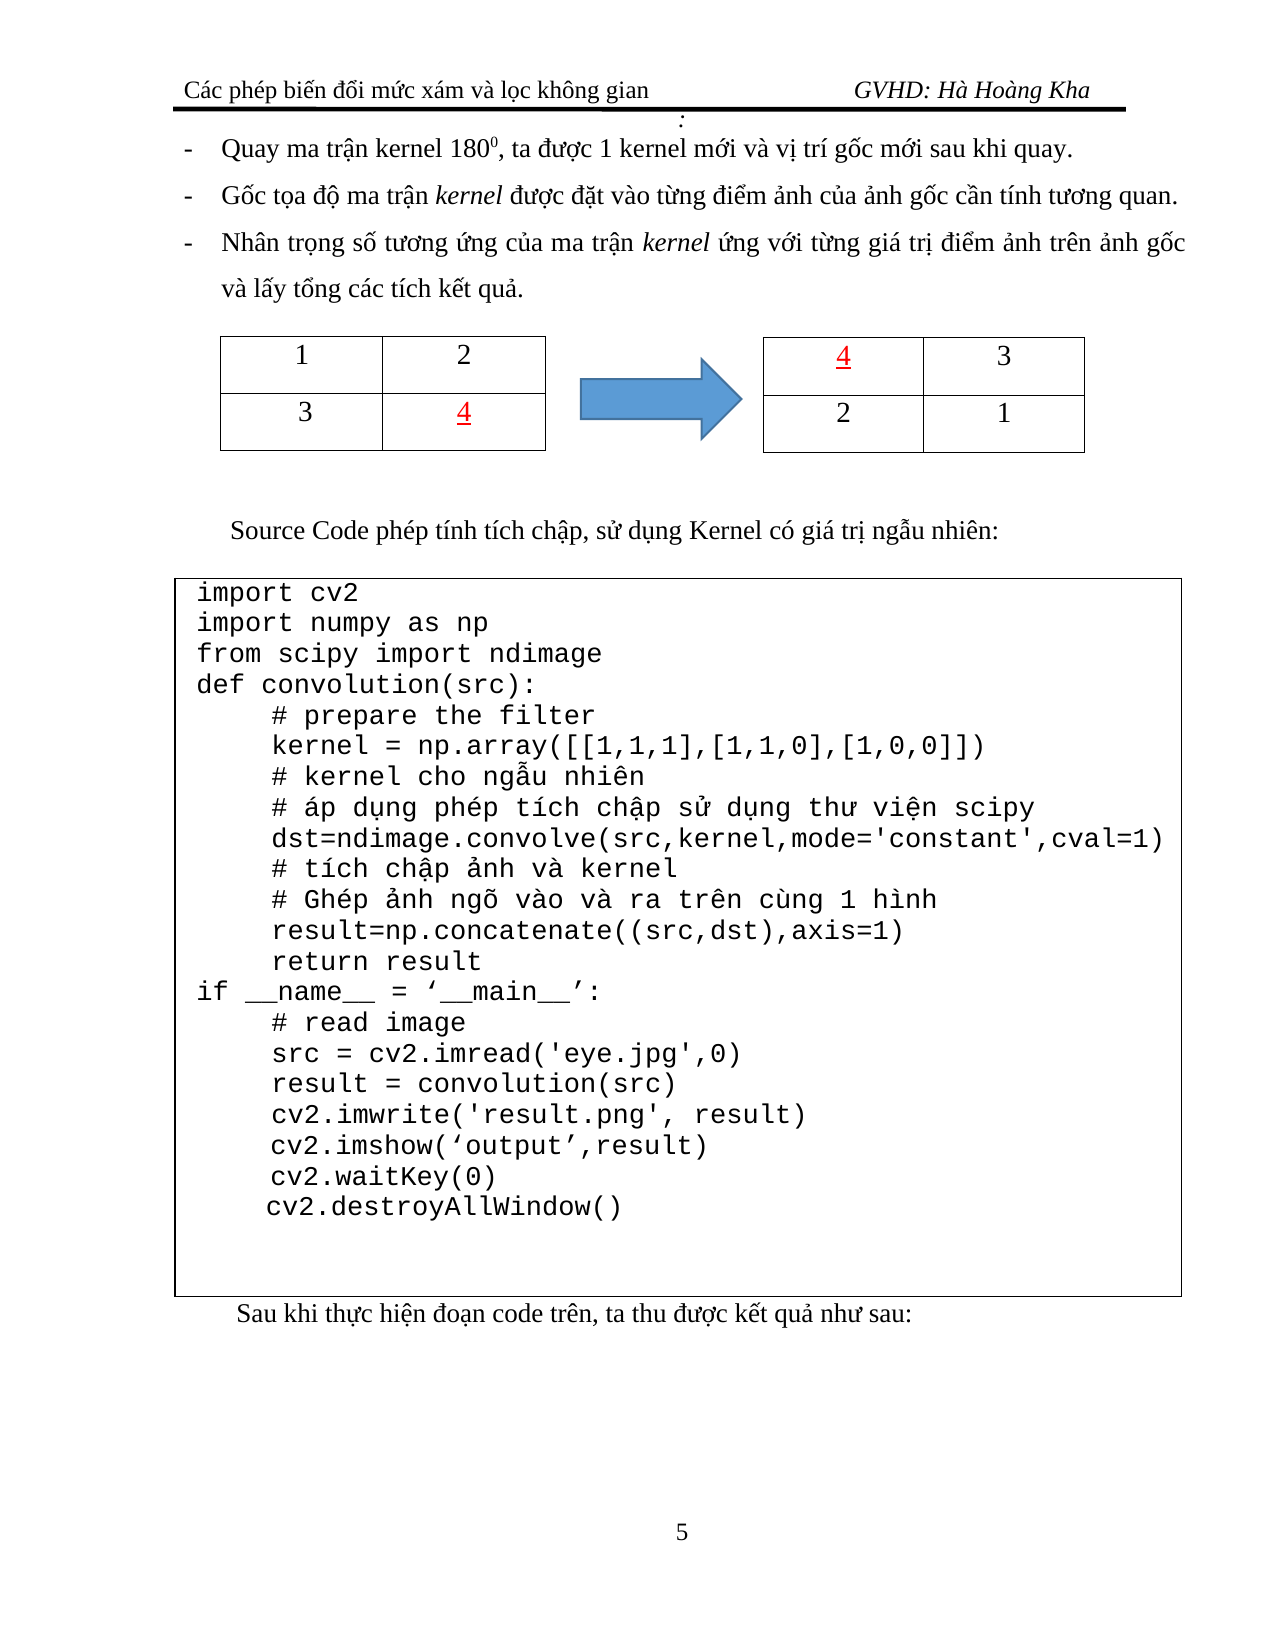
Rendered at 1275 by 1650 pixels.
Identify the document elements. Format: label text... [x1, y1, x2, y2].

table_header 3 [924, 338, 1084, 394]
table_cell 3 [221, 394, 382, 450]
table_cell 4 [383, 394, 545, 450]
table_cell 2 [764, 396, 923, 452]
list Quay ma trận kernel 1800, ta được 1 kernel mới và vị trí gốc mới sau khi quay. [183, 132, 1186, 164]
text Sau khi thực hiện đoạn code trên, ta thu được kết quả như sau: [183, 1297, 1186, 1328]
table_header 2 [383, 337, 545, 393]
table_header 1 [221, 337, 382, 393]
text Source Code phép tính tích chập, sử dụng Kernel có giá trị ngẫu nhiên: [177, 514, 1186, 545]
list Gốc tọa độ ma trận kernel được đặt vào từng điểm ảnh của ảnh gốc cần tính tương quan. [183, 179, 1186, 210]
table_cell 1 [924, 396, 1084, 452]
table_header import cv2 import numpy as np from scipy import ndimage def convolution(src): # prepare the filter kernel = np.array([[1,1,1],[1,1,0],[1,0,0]]) # kernel cho ngẫu nhiên # áp dụng phép tích chập sử dụng thư viện scipy dst=ndimage.convolve(src,kernel,mode='constant',cval=1) # tích chập ảnh và kernel # Ghép ảnh ngõ vào và ra trên cùng 1 hình result=np.concatenate((src,dst),axis=1) return result if __name__ = ‘__main__’: # read image src = cv2.imread('eye.jpg',0) result = convolution(src) cv2.imwrite('result.png', result) cv2.imshow(‘output’,result) cv2.waitKey(0) cv2.destroyAllWindow() [176, 579, 1181, 1296]
table_header 4 [764, 338, 923, 394]
list Nhân trọng số tương ứng của ma trận kernel ứng với từng giá trị điểm ảnh trên ảnh gốc và lấy tổng các tích kết quả. [183, 226, 1186, 304]
